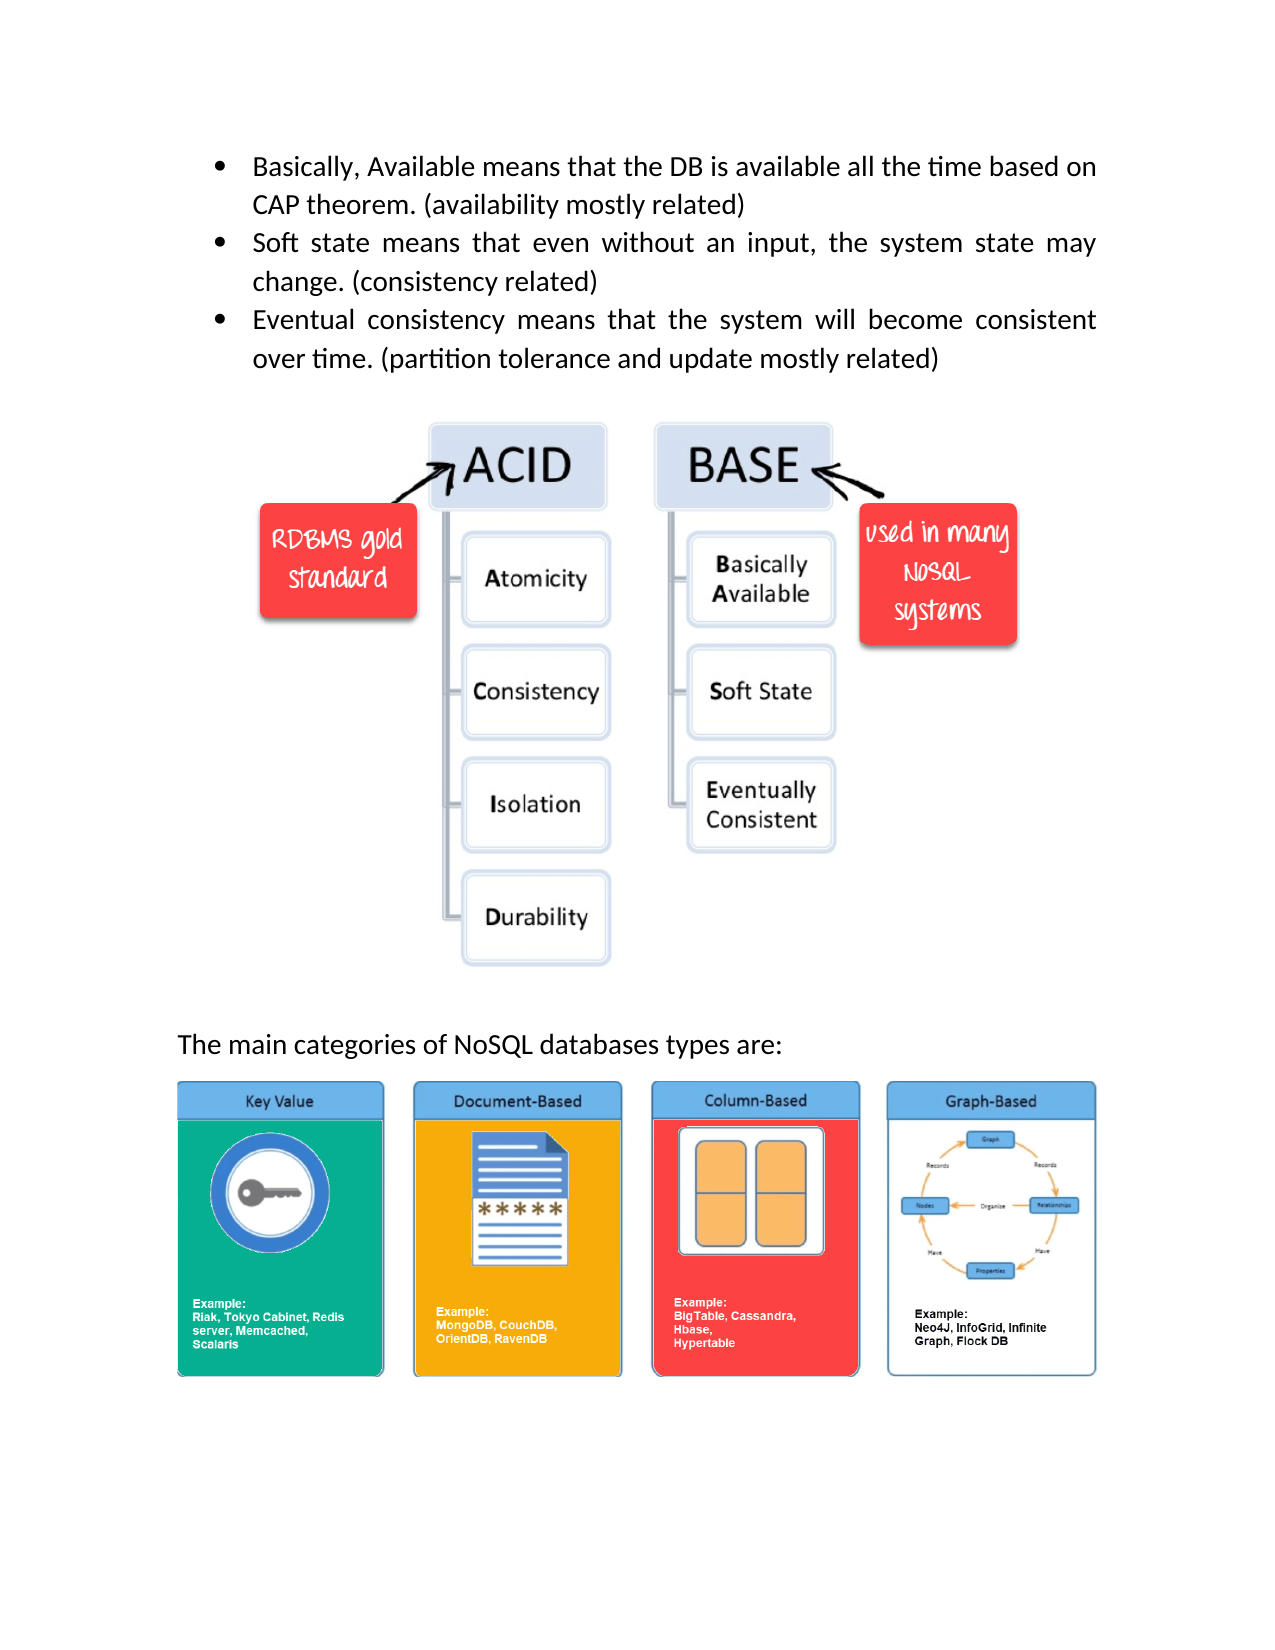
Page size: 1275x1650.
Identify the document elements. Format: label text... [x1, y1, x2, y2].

text The main categories of NoSQL databases types are: [177, 1026, 1098, 1062]
list Soft state means that even without an input, the system state may change. (consistency related) [215, 224, 1098, 298]
list Basically, Available means that the DB is available all the time based on CAP theorem. (availability mostly related) [215, 148, 1098, 222]
picture [252, 416, 1020, 969]
picture [177, 1081, 1098, 1377]
list Eventual consistency means that the system will become consistent over time. (partition tolerance and update mostly related) [215, 301, 1098, 375]
